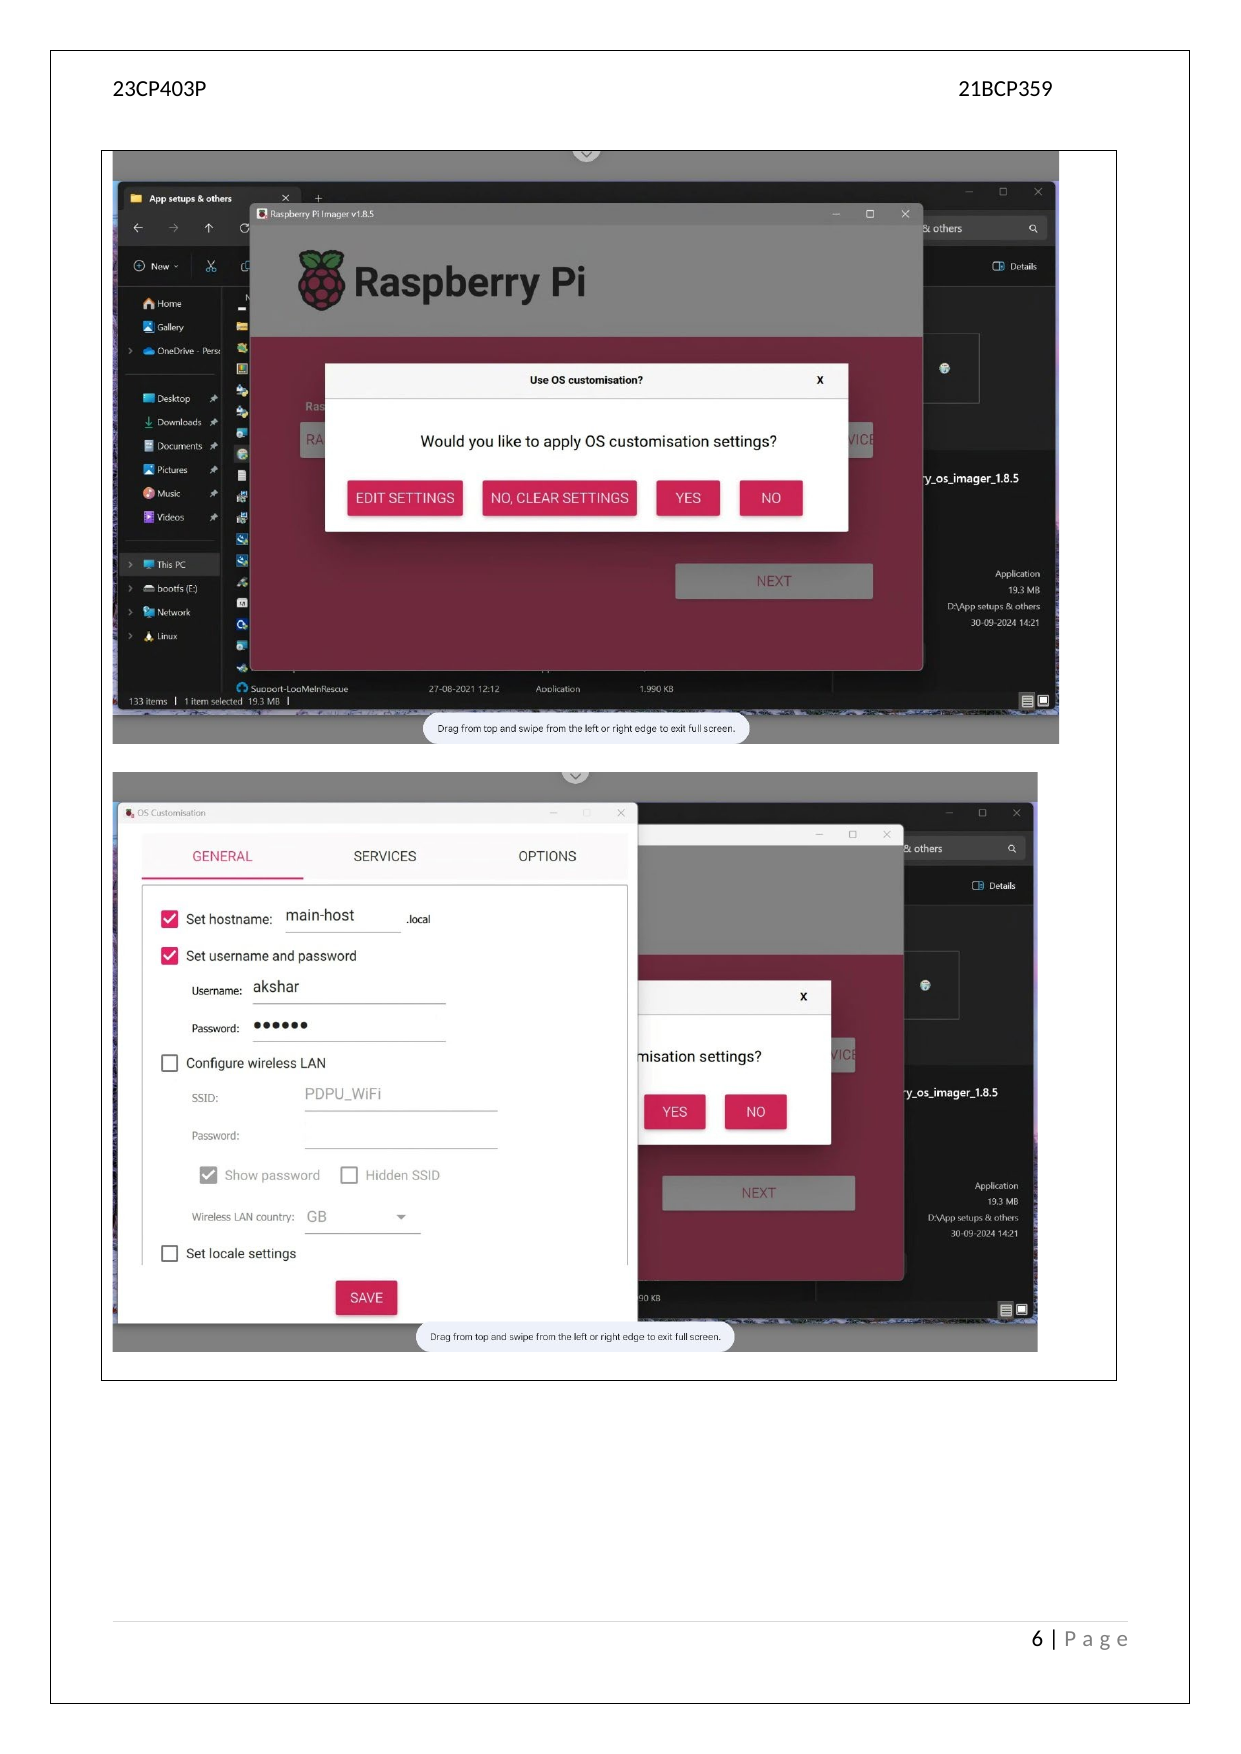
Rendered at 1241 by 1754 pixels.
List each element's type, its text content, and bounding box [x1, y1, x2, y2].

picture [112, 151, 1060, 744]
picture [112, 772, 1038, 1352]
table_cell Steps: [102, 151, 1116, 1380]
